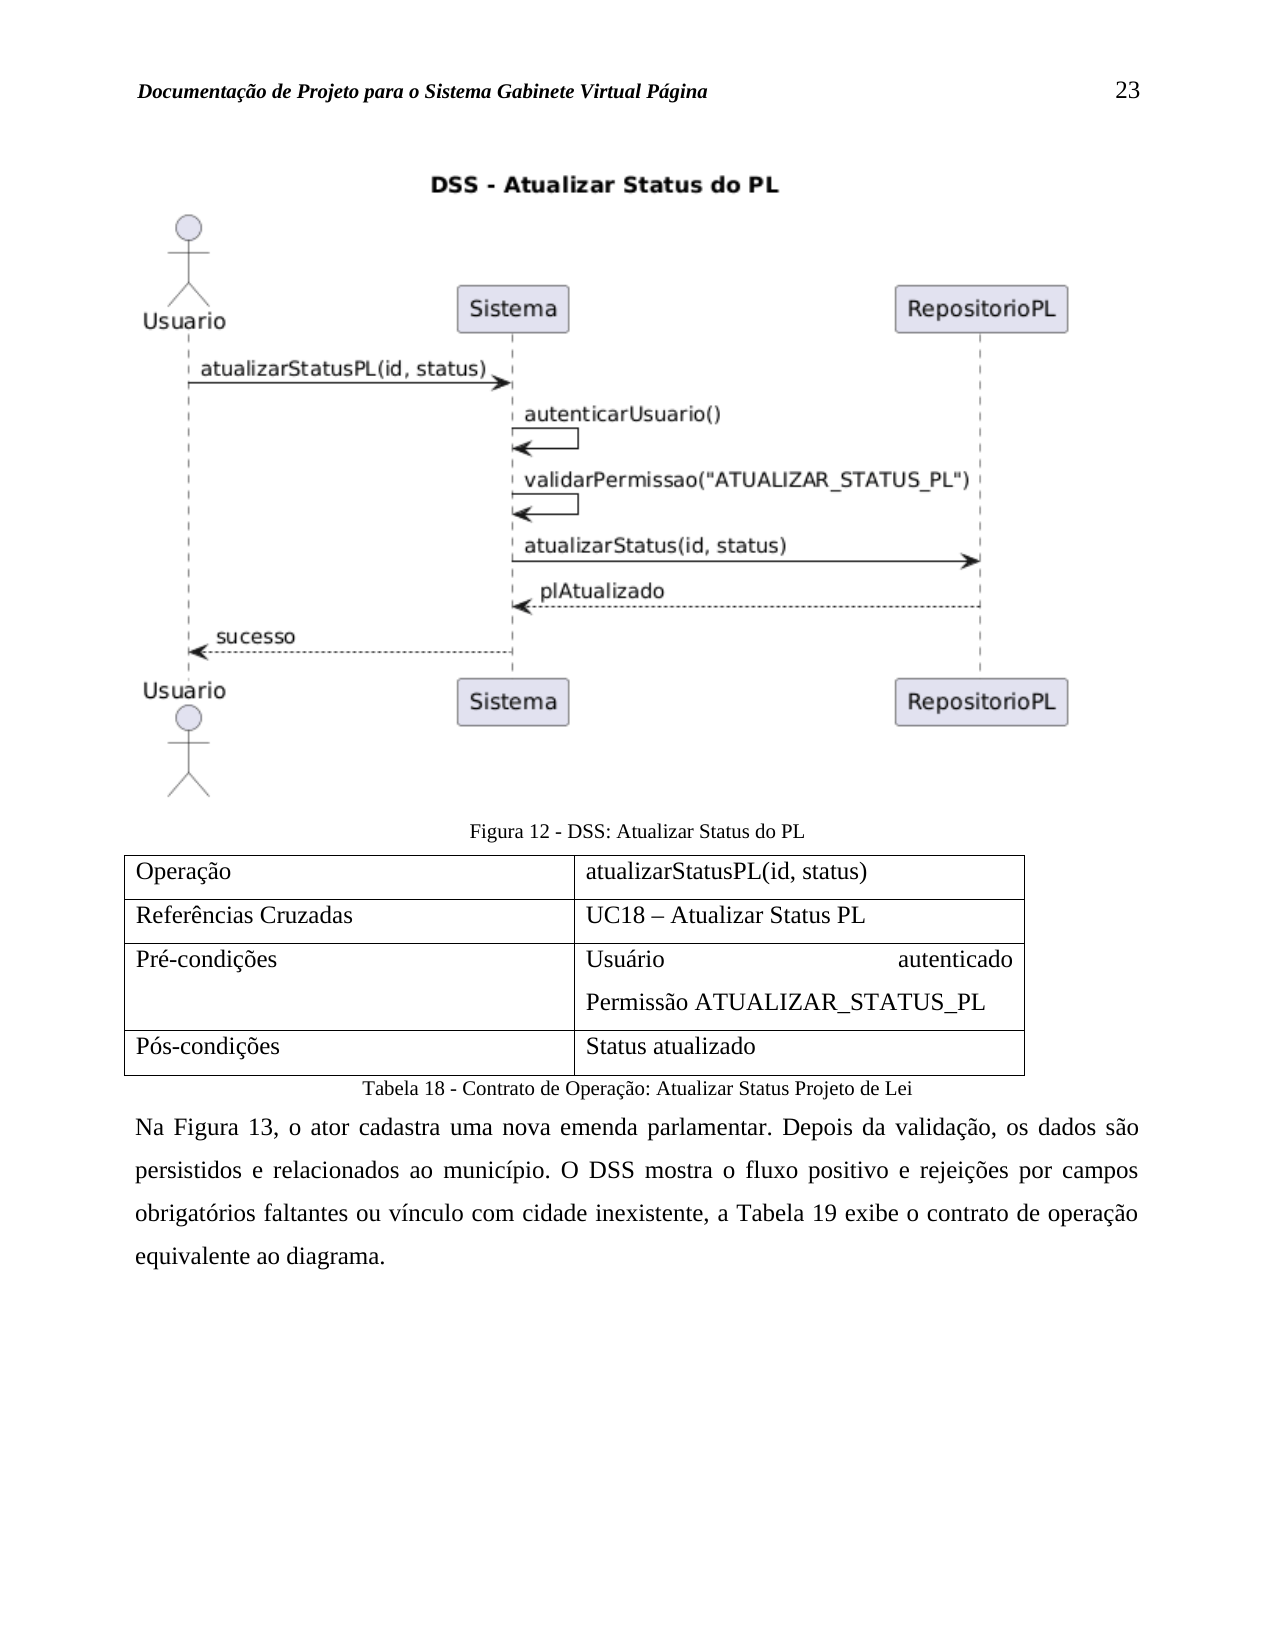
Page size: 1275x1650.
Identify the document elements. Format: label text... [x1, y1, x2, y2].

picture [135, 150, 1074, 805]
text Figura 12 - DSS: Atualizar Status do PL [135, 819, 1140, 843]
text Na Figura 13, o ator cadastra uma nova emenda parlamentar. Depois da validação, os dados são persistidos e relacionados ao município. O DSS mostra o fluxo positivo e rejeições por campos obrigatórios faltantes ou vínculo com cidade inexistente, a Tabela 19 exibe o contrato de operação equivalente ao diagrama. [135, 1112, 1140, 1270]
text Tabela 18 - Contrato de Operação: Atualizar Status Projeto de Lei [135, 1076, 1140, 1099]
